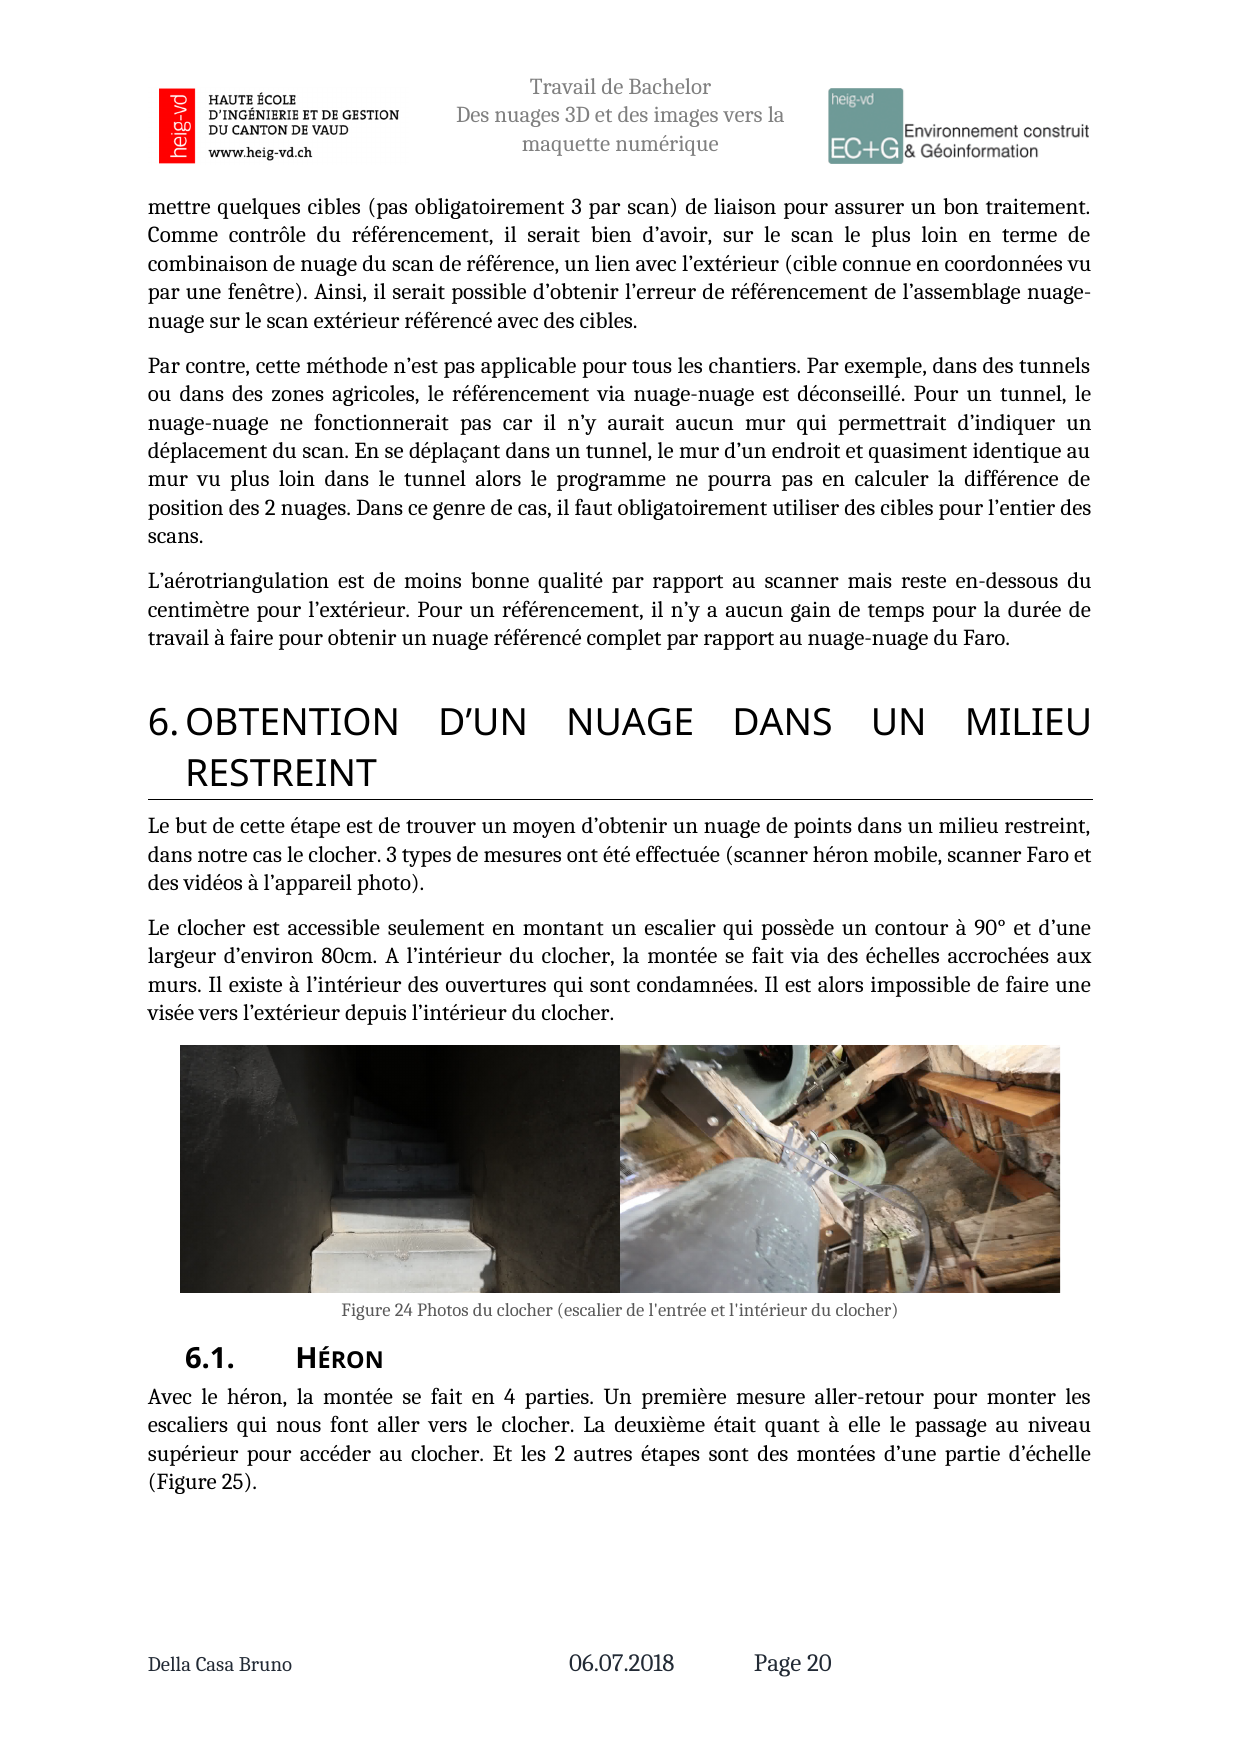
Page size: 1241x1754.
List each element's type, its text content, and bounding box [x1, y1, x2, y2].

text L’aérotriangulation est de moins bonne qualité par rapport au scanner mais reste en-dessous du centimètre pour l’extérieur. Pour un référencement, il n’y a aucun gain de temps pour la durée de travail à faire pour obtenir un nuage référencé complet par rapport au nuage-nuage du Faro. [148, 568, 1093, 651]
text Le clocher est accessible seulement en montant un escalier qui possède un contour à 90° et d’une largeur d’environ 80cm. A l’intérieur du clocher, la montée se fait via des échelles accrochées aux murs. Il existe à l’intérieur des ouvertures qui sont condamnées. Il est alors impossible de faire une visée vers l’extérieur depuis l’intérieur du clocher. [148, 915, 1093, 1027]
picture [147, 87, 410, 165]
picture [180, 1045, 1061, 1293]
text Le but de cette étape est de trouver un moyen d’obtenir un nuage de points dans un milieu restreint, dans notre cas le clocher. 3 types de mesures ont été effectuée (scanner héron mobile, scanner Faro et des vidéos à l’appareil photo). [148, 813, 1093, 896]
picture [827, 87, 1093, 165]
text Avec le héron, la montée se fait en 4 parties. Un première mesure aller-retour pour monter les escaliers qui nous font aller vers le clocher. La deuxième était quant à elle le passage au niveau supérieur pour accéder au clocher. Et les 2 autres étapes sont des montées d’une partie d’échelle (Figure 25). [148, 1383, 1093, 1495]
subtitle Obtention d’un nuage dans un milieu restreint [148, 695, 1093, 799]
text Par contre, cette méthode n’est pas applicable pour tous les chantiers. Par exemple, dans des tunnels ou dans des zones agricoles, le référencement via nuage-nuage est déconseillé. Pour un tunnel, le nuage-nuage ne fonctionnerait pas car il n’y aurait aucun mur qui permettrait d’indiquer un déplacement du scan. En se déplaçant dans un tunnel, le mur d’un endroit et quasiment identique au mur vu plus loin dans le tunnel alors le programme ne pourra pas en calculer la différence de position des 2 nuages. Dans ce genre de cas, il faut obligatoirement utiliser des cibles pour l’entier des scans. [148, 352, 1093, 549]
subtitle Héron [185, 1337, 1093, 1377]
text Figure 24 Photos du clocher (escalier de l'entrée et l'intérieur du clocher) [148, 1299, 1093, 1321]
